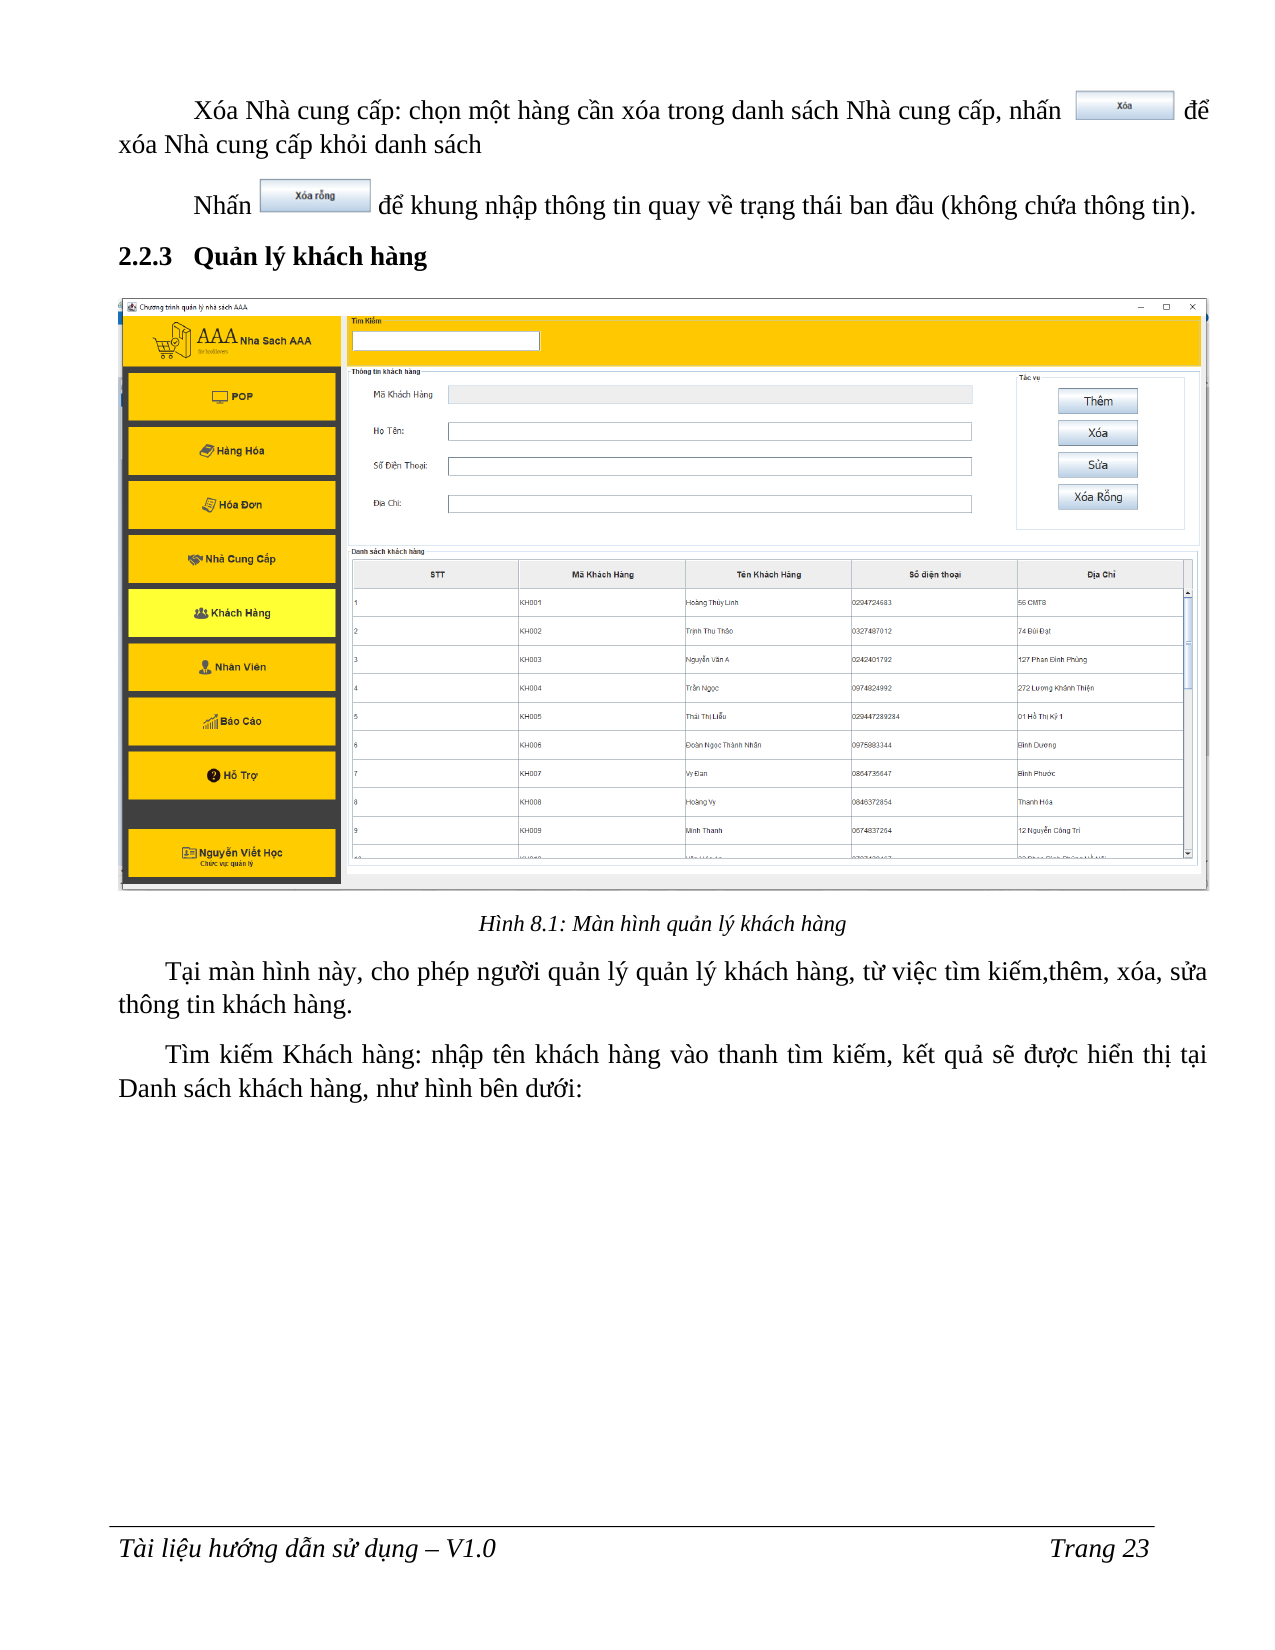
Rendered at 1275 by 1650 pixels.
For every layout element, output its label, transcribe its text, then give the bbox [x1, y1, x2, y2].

subtitle Quản lý khách hàng [118, 240, 1209, 271]
text Tại màn hình này, cho phép người quản lý quản lý khách hàng, từ việc tìm kiếm,thêm, xóa, sửa thông tin khách hàng. [118, 955, 1209, 1019]
text Nhấn để khung nhập thông tin quay về trạng thái ban đầu (không chứa thông tin). [118, 178, 1209, 221]
text Xóa Nhà cung cấp: chọn một hàng cần xóa trong danh sách Nhà cung cấp, nhấn để xóa Nhà cung cấp khỏi danh sách [118, 89, 1209, 159]
text Tìm kiếm Khách hàng: nhập tên khách hàng vào thanh tìm kiếm, kết quả sẽ được hiển thị tại Danh sách khách hàng, như hình bên dưới: [118, 1038, 1209, 1103]
picture [258, 178, 372, 215]
picture [1070, 88, 1177, 120]
picture [118, 298, 1210, 891]
text Hình 8.1: Màn hình quản lý khách hàng [118, 910, 1209, 936]
